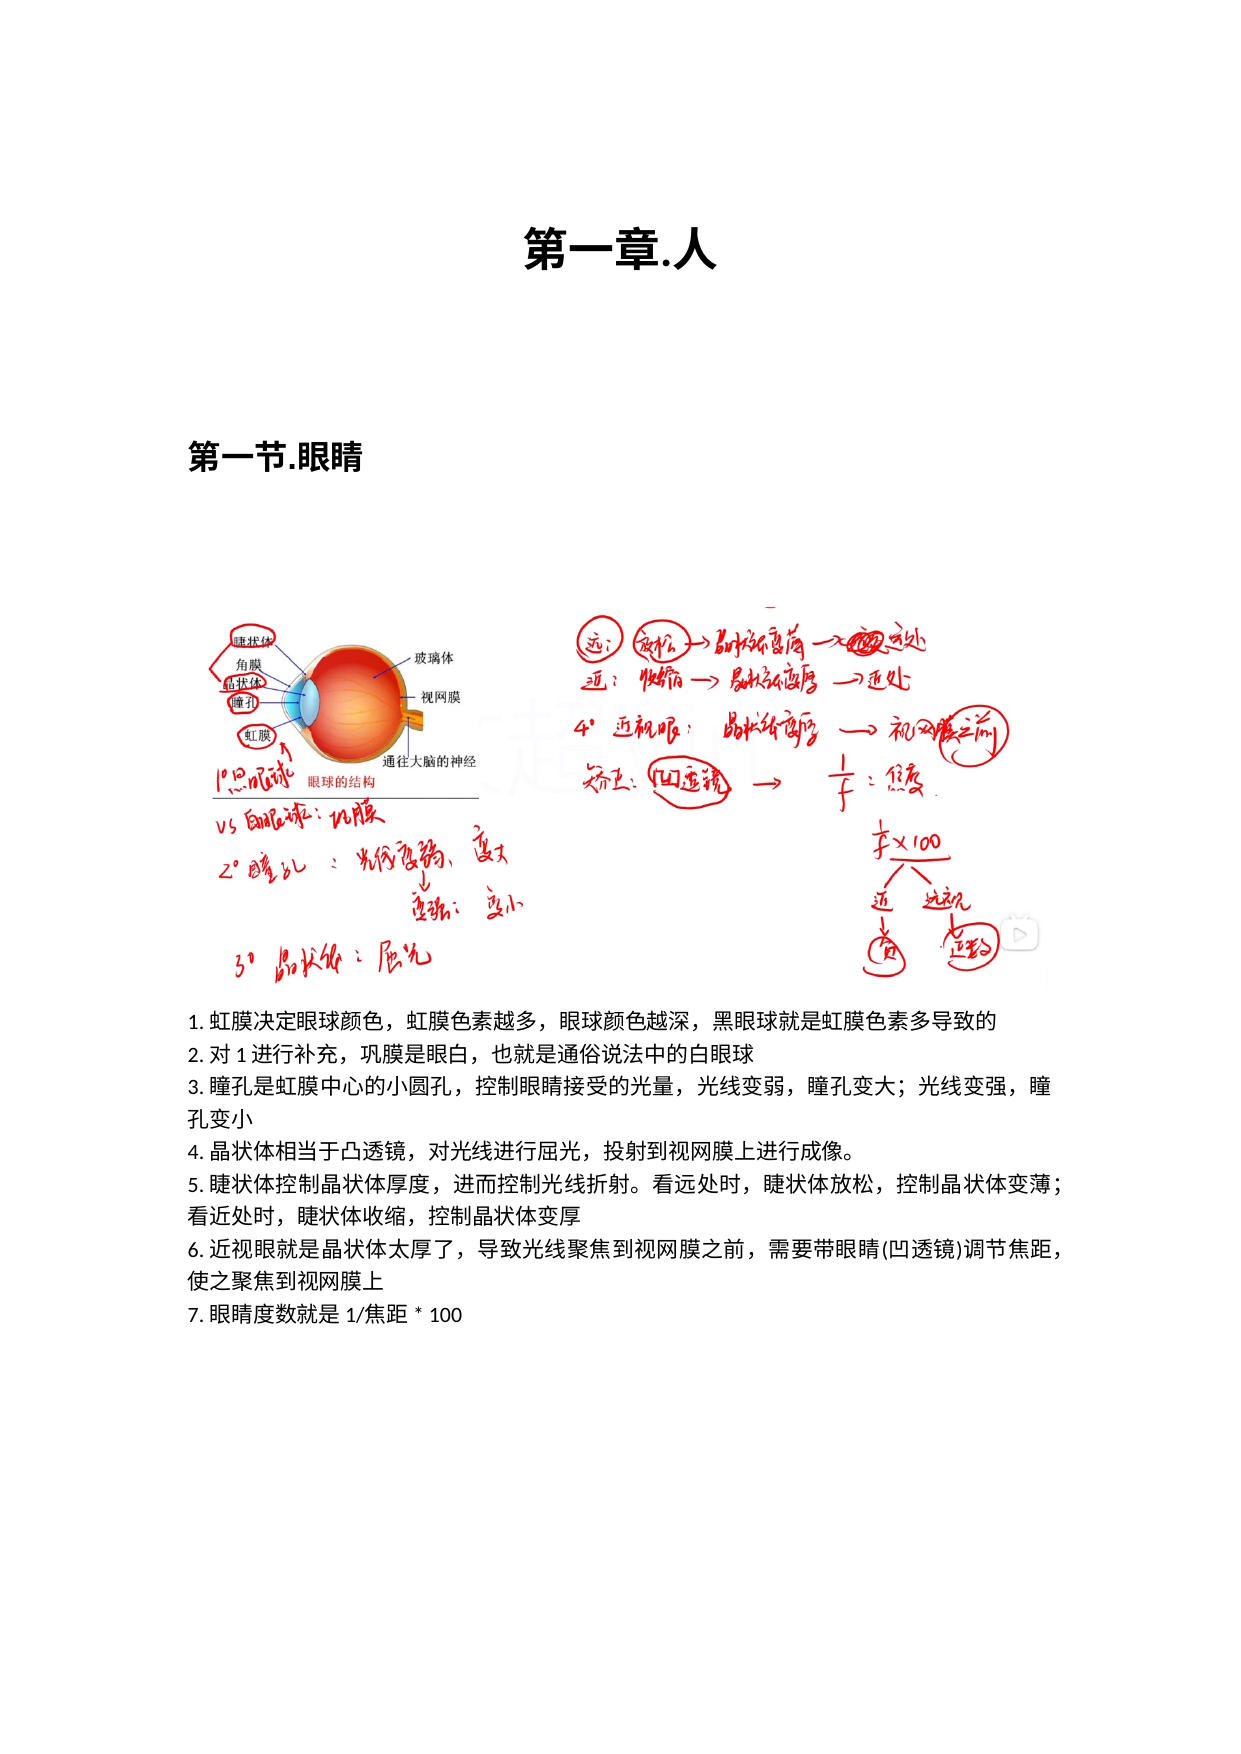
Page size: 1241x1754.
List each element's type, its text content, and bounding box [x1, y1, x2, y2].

list 瞳孔是虹膜中心的小圆孔，控制眼睛接受的光量，光线变弱，瞳孔变大；光线变强，瞳孔变小 [187, 1069, 1053, 1134]
list 对1进行补充，巩膜是眼白，也就是通俗说法中的白眼球 [187, 1036, 1053, 1069]
picture [187, 548, 1052, 990]
list 睫状体控制晶状体厚度，进而控制光线折射。看远处时，睫状体放松，控制晶状体变薄；看近处时，睫状体收缩，控制晶状体变厚 [187, 1166, 1053, 1231]
subtitle 眼睛 [187, 422, 1053, 487]
subtitle 人 [187, 197, 1053, 295]
list 眼睛度数就是1/焦距 * 100 [187, 1296, 1053, 1329]
list 虹膜决定眼球颜色，虹膜色素越多，眼球颜色越深，黑眼球就是虹膜色素多导致的 [187, 1004, 1053, 1036]
list 近视眼就是晶状体太厚了，导致光线聚焦到视网膜之前，需要带眼睛(凹透镜)调节焦距，使之聚焦到视网膜上 [187, 1231, 1053, 1296]
list 晶状体相当于凸透镜，对光线进行屈光，投射到视网膜上进行成像。 [187, 1134, 1053, 1166]
